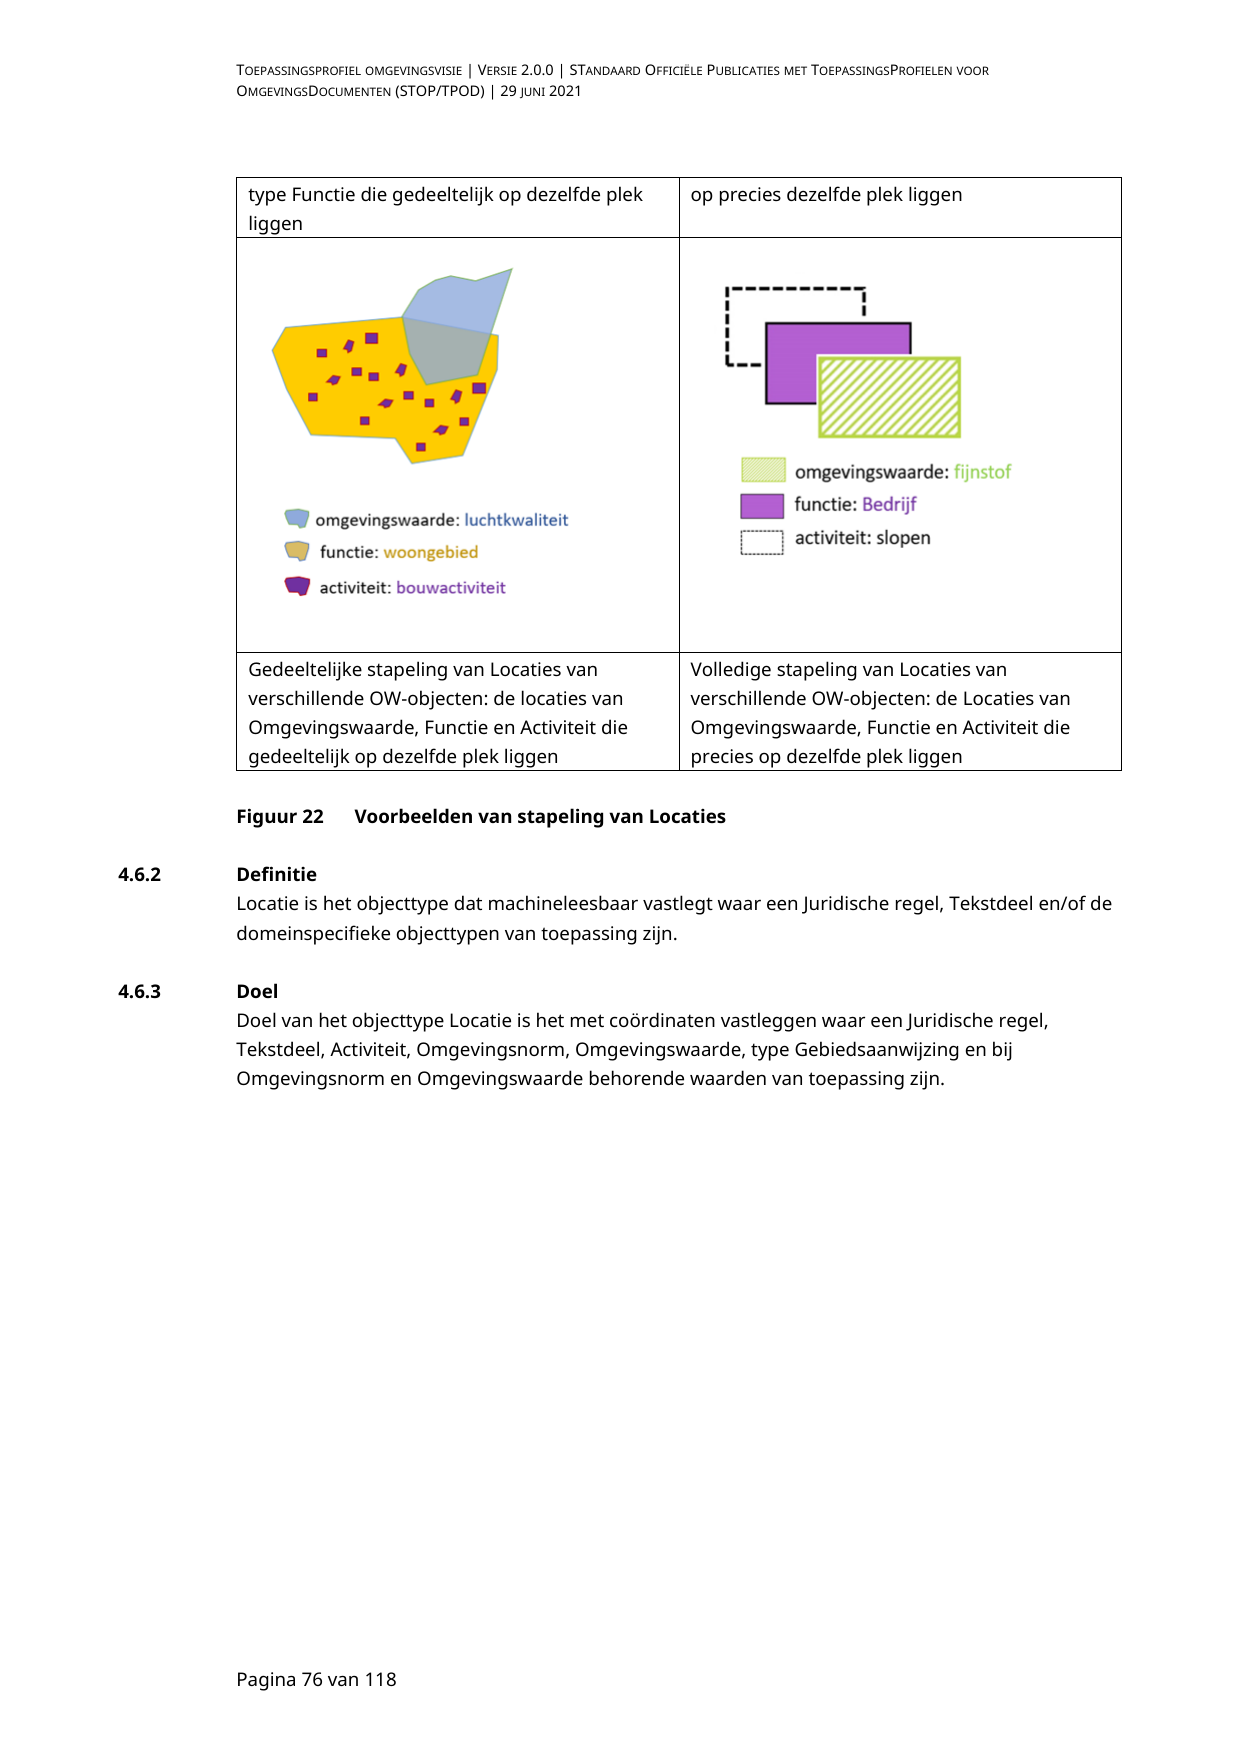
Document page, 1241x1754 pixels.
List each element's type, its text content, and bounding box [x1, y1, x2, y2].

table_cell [680, 178, 1121, 237]
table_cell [237, 178, 679, 237]
table_cell Volledige stapeling van Locaties van verschillende OW-objecten: de Locaties van Omgevingswaarde, Functie en Activiteit die precies op dezelfde plek liggen [680, 653, 1121, 770]
text Locatie is het objecttype dat machineleesbaar vastlegt waar een Juridische regel, Tekstdeel en/of de domeinspecifieke objecttypen van toepassing zijn. [236, 887, 1122, 946]
subtitle Doel [118, 975, 1122, 1004]
table_cell Gedeeltelijke stapeling van Locaties van verschillende OW-objecten: de locaties van Omgevingswaarde, Functie en Activiteit die gedeeltelijk op dezelfde plek liggen [237, 653, 679, 770]
picture [690, 266, 1047, 581]
subtitle Definitie [118, 858, 1122, 887]
text Doel van het objecttype Locatie is het met coördinaten vastleggen waar een Juridische regel, Tekstdeel, Activiteit, Omgevingsnorm, Omgevingswaarde, type Gebiedsaanwijzing en bij Omgevingsnorm en Omgevingswaarde behorende waarden van toepassing zijn. [236, 1004, 1122, 1092]
text Voorbeelden van stapeling van Locaties [236, 800, 1122, 829]
picture [248, 266, 587, 623]
table_cell [680, 238, 1121, 652]
table_cell [237, 238, 679, 652]
